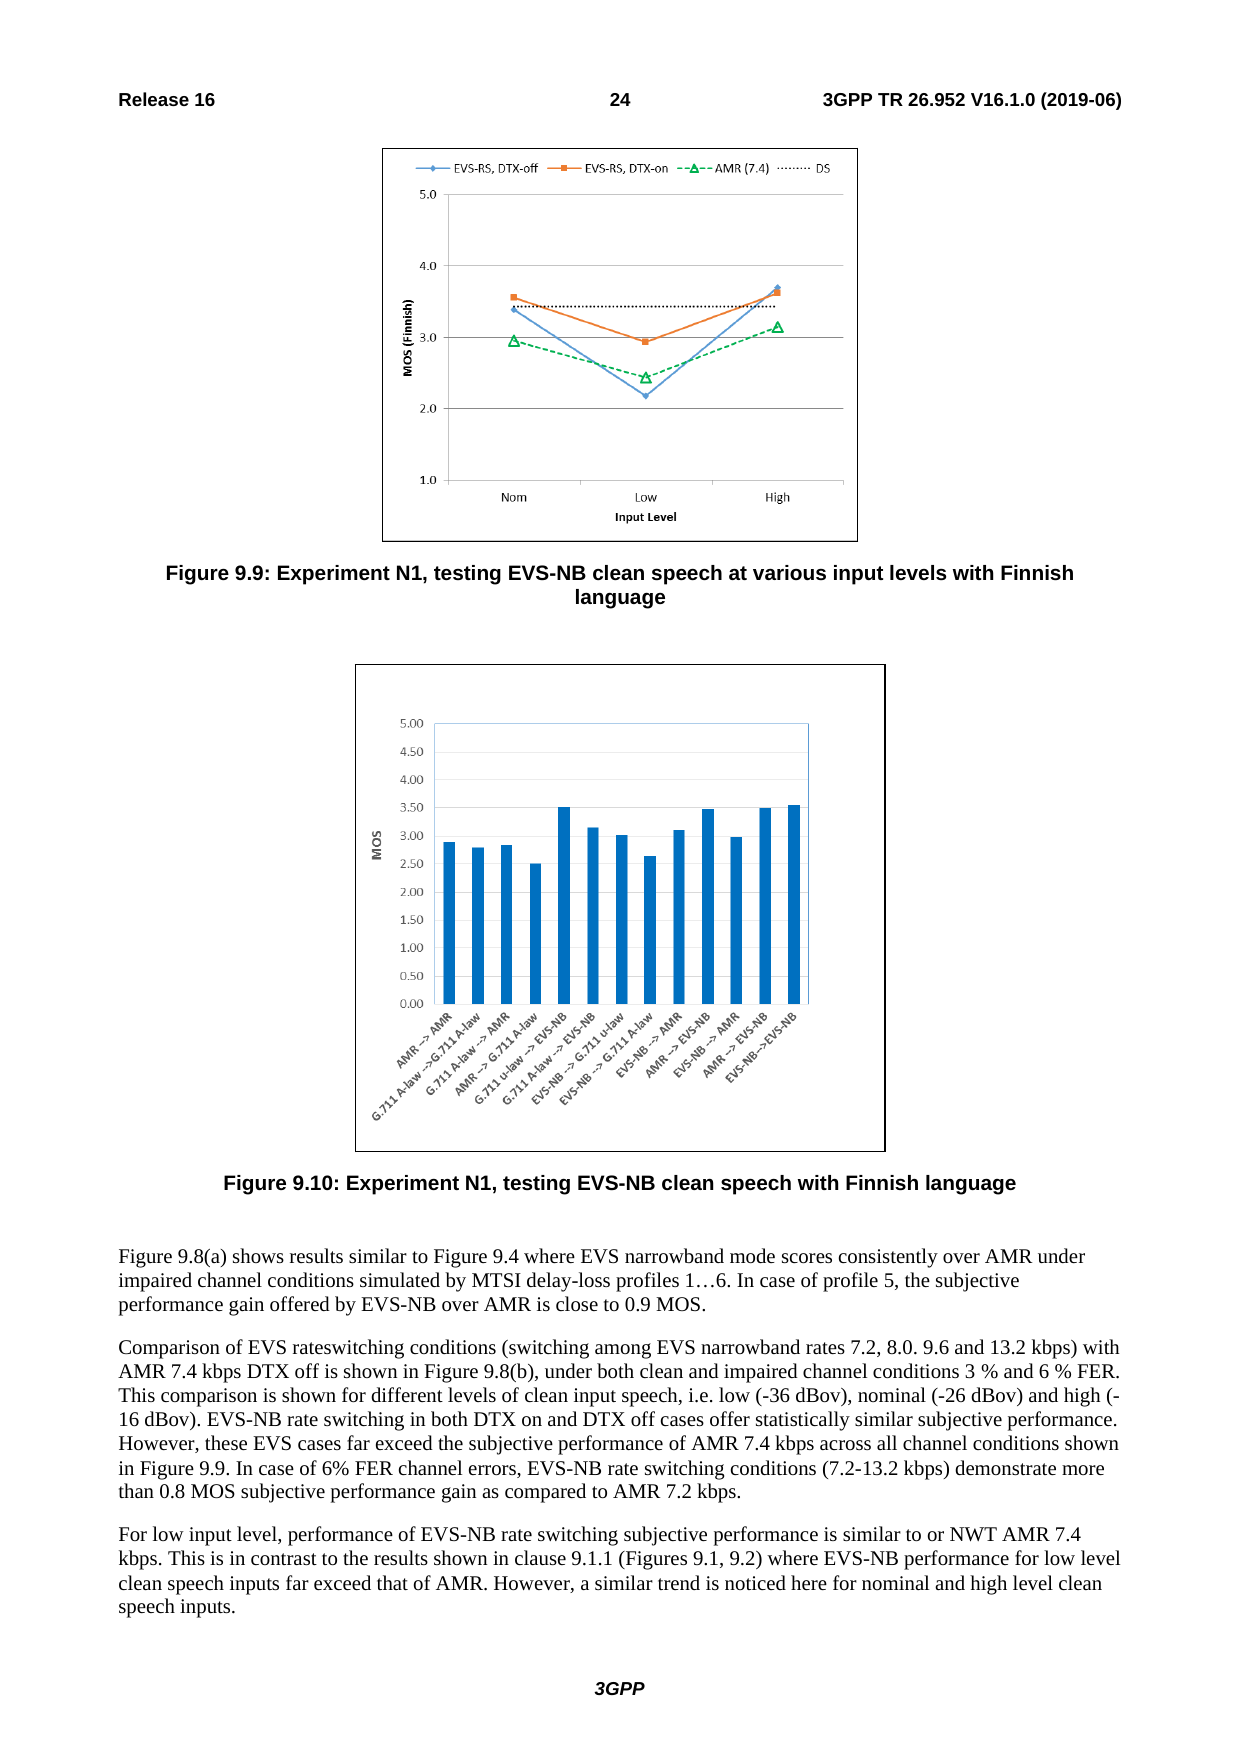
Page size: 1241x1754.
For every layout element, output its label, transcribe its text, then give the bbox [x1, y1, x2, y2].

picture [383, 149, 857, 541]
text Comparison of EVS rateswitching conditions (switching among EVS narrowband rates 7.2, 8.0. 9.6 and 13.2 kbps) with AMR 7.4 kbps DTX off is shown in Figure 9.8(b), under both clean and impaired channel conditions 3 % and 6 % FER. This comparison is shown for different levels of clean input speech, i.e. low (-36 dBov), nominal (-26 dBov) and high (-16 dBov). EVS-NB rate switching in both DTX on and DTX off cases offer statistically similar subjective performance. However, these EVS cases far exceed the subjective performance of AMR 7.4 kbps across all channel conditions shown in Figure 9.9. In case of 6% FER channel errors, EVS-NB rate switching conditions (7.2-13.2 kbps) demonstrate more than 0.8 MOS subjective performance gain as compared to AMR 7.2 kbps. [118, 1335, 1122, 1503]
text Figure 9.8(a) shows results similar to Figure 9.4 where EVS narrowband mode scores consistently over AMR under impaired channel conditions simulated by MTSI delay-loss profiles 1…6. In case of profile 5, the subjective performance gain offered by EVS-NB over AMR is close to 0.9 MOS. [118, 1244, 1122, 1316]
text For low input level, performance of EVS-NB rate switching subjective performance is similar to or NWT AMR 7.4 kbps. This is in contrast to the results shown in clause 9.1.1 (Figures 9.1, 9.2) where EVS-NB performance for low level clean speech inputs far exceed that of AMR. However, a similar trend is noticed here for nominal and high level clean speech inputs. [118, 1522, 1122, 1618]
text Figure 9.10: Experiment N1, testing EVS-NB clean speech with Finnish language [118, 1171, 1122, 1195]
picture [356, 665, 884, 1151]
text Figure 9.9: Experiment N1, testing EVS-NB clean speech at various input levels with Finnish language [118, 561, 1122, 608]
